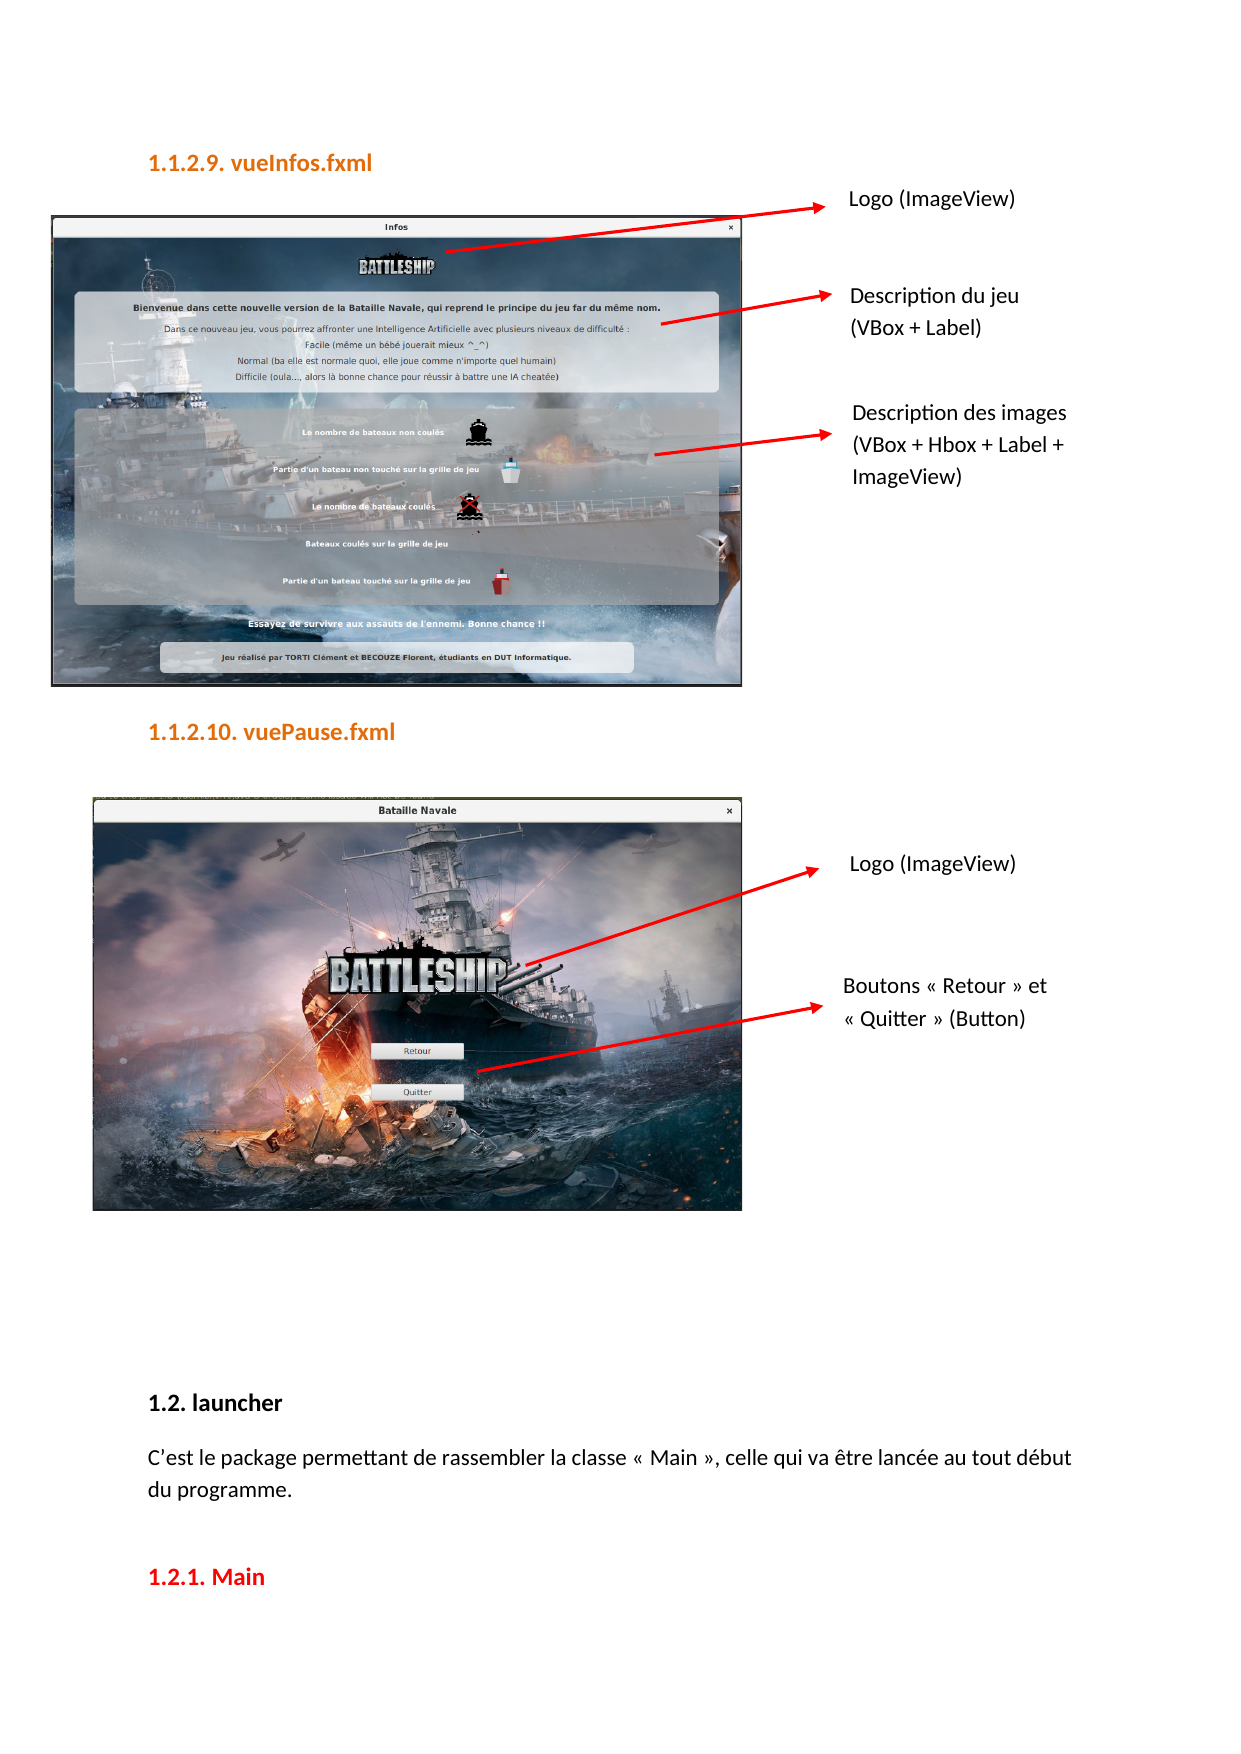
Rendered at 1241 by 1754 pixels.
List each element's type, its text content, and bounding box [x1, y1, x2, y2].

text 1.2. launcher [148, 1355, 1093, 1418]
picture [92, 797, 743, 1211]
picture [50, 215, 743, 687]
text C’est le package permettant de rassembler la classe « Main », celle qui va être lancée au tout début du programme. [148, 1443, 1093, 1503]
text 1.1.2.10. vuePause.fxml [148, 681, 1093, 746]
text 1.2.1. Main [148, 1528, 1093, 1591]
text 1.1.2.9. vueInfos.fxml [148, 148, 1093, 178]
